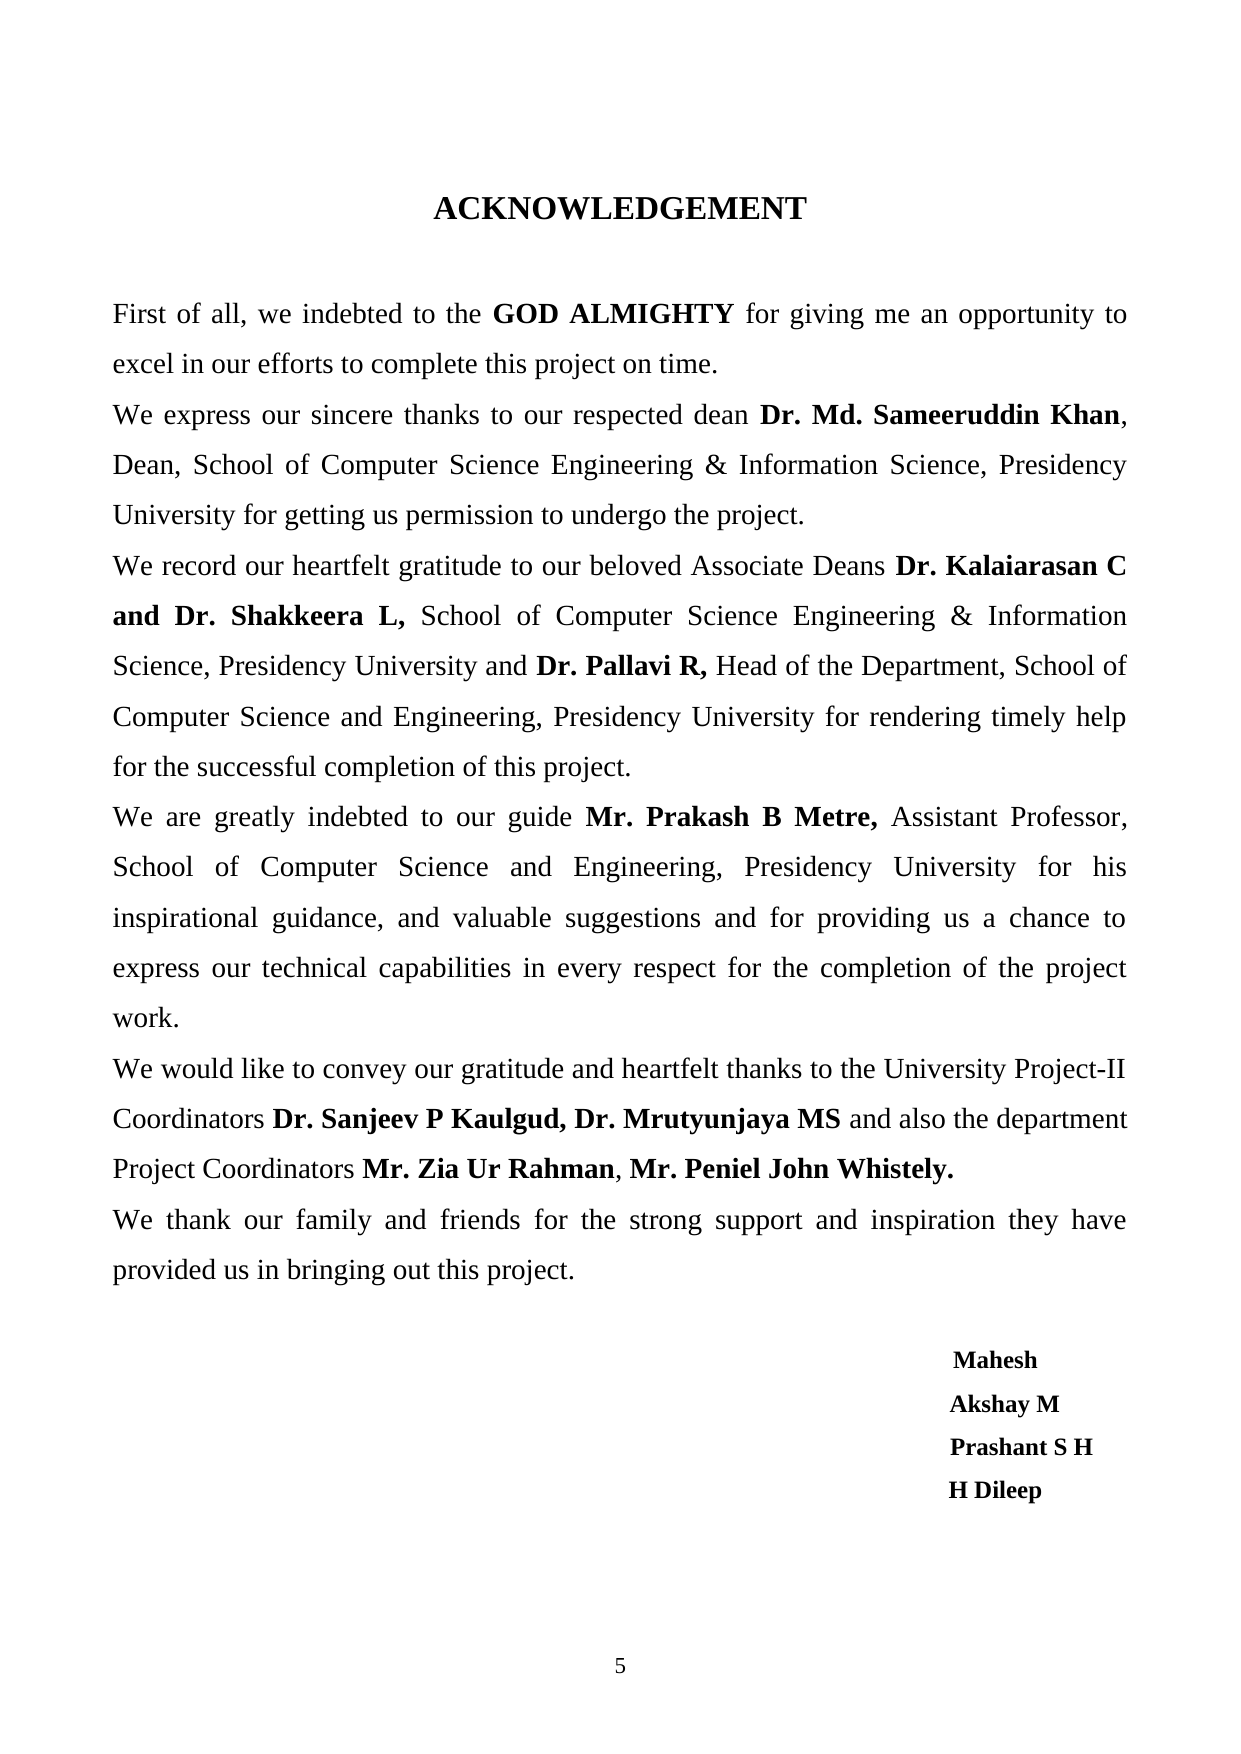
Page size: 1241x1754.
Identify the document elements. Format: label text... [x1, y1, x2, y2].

text First of all, we indebted to the GOD ALMIGHTY for giving me an opportunity to excel in our efforts to complete this project on time. [112, 296, 1128, 380]
text We record our heartfelt gratitude to our beloved Associate Deans Dr. Kalaiarasan C and Dr. Shakkeera L, School of Computer Science Engineering & Information Science, Presidency University and Dr. Pallavi R, Head of the Department, School of Computer Science and Engineering, Presidency University for rendering timely help for the successful completion of this project. [112, 548, 1128, 782]
text We are greatly indebted to our guide Mr. Prakash B Metre, Assistant Professor, School of Computer Science and Engineering, Presidency University for his inspirational guidance, and valuable suggestions and for providing us a chance to express our technical capabilities in every respect for the completion of the project work. [112, 799, 1128, 1034]
text Akshay M [862, 1389, 1128, 1417]
text ACKNOWLEDGEMENT [112, 188, 1128, 227]
text Prashant S H [862, 1432, 1128, 1461]
text H Dileep [787, 1475, 1128, 1504]
text We would like to convey our gratitude and heartfelt thanks to the University Project-II Coordinators Dr. Sanjeev P Kaulgud, Dr. Mrutyunjaya MS and also the department Project Coordinators Mr. Zia Ur Rahman, Mr. Peniel John Whistely. [112, 1051, 1128, 1185]
text Mahesh [787, 1346, 1128, 1374]
text We express our sincere thanks to our respected dean Dr. Md. Sameeruddin Khan, Dean, School of Computer Science Engineering & Information Science, Presidency University for getting us permission to undergo the project. [112, 397, 1128, 531]
text We thank our family and friends for the strong support and inspiration they have provided us in bringing out this project. [112, 1202, 1128, 1286]
